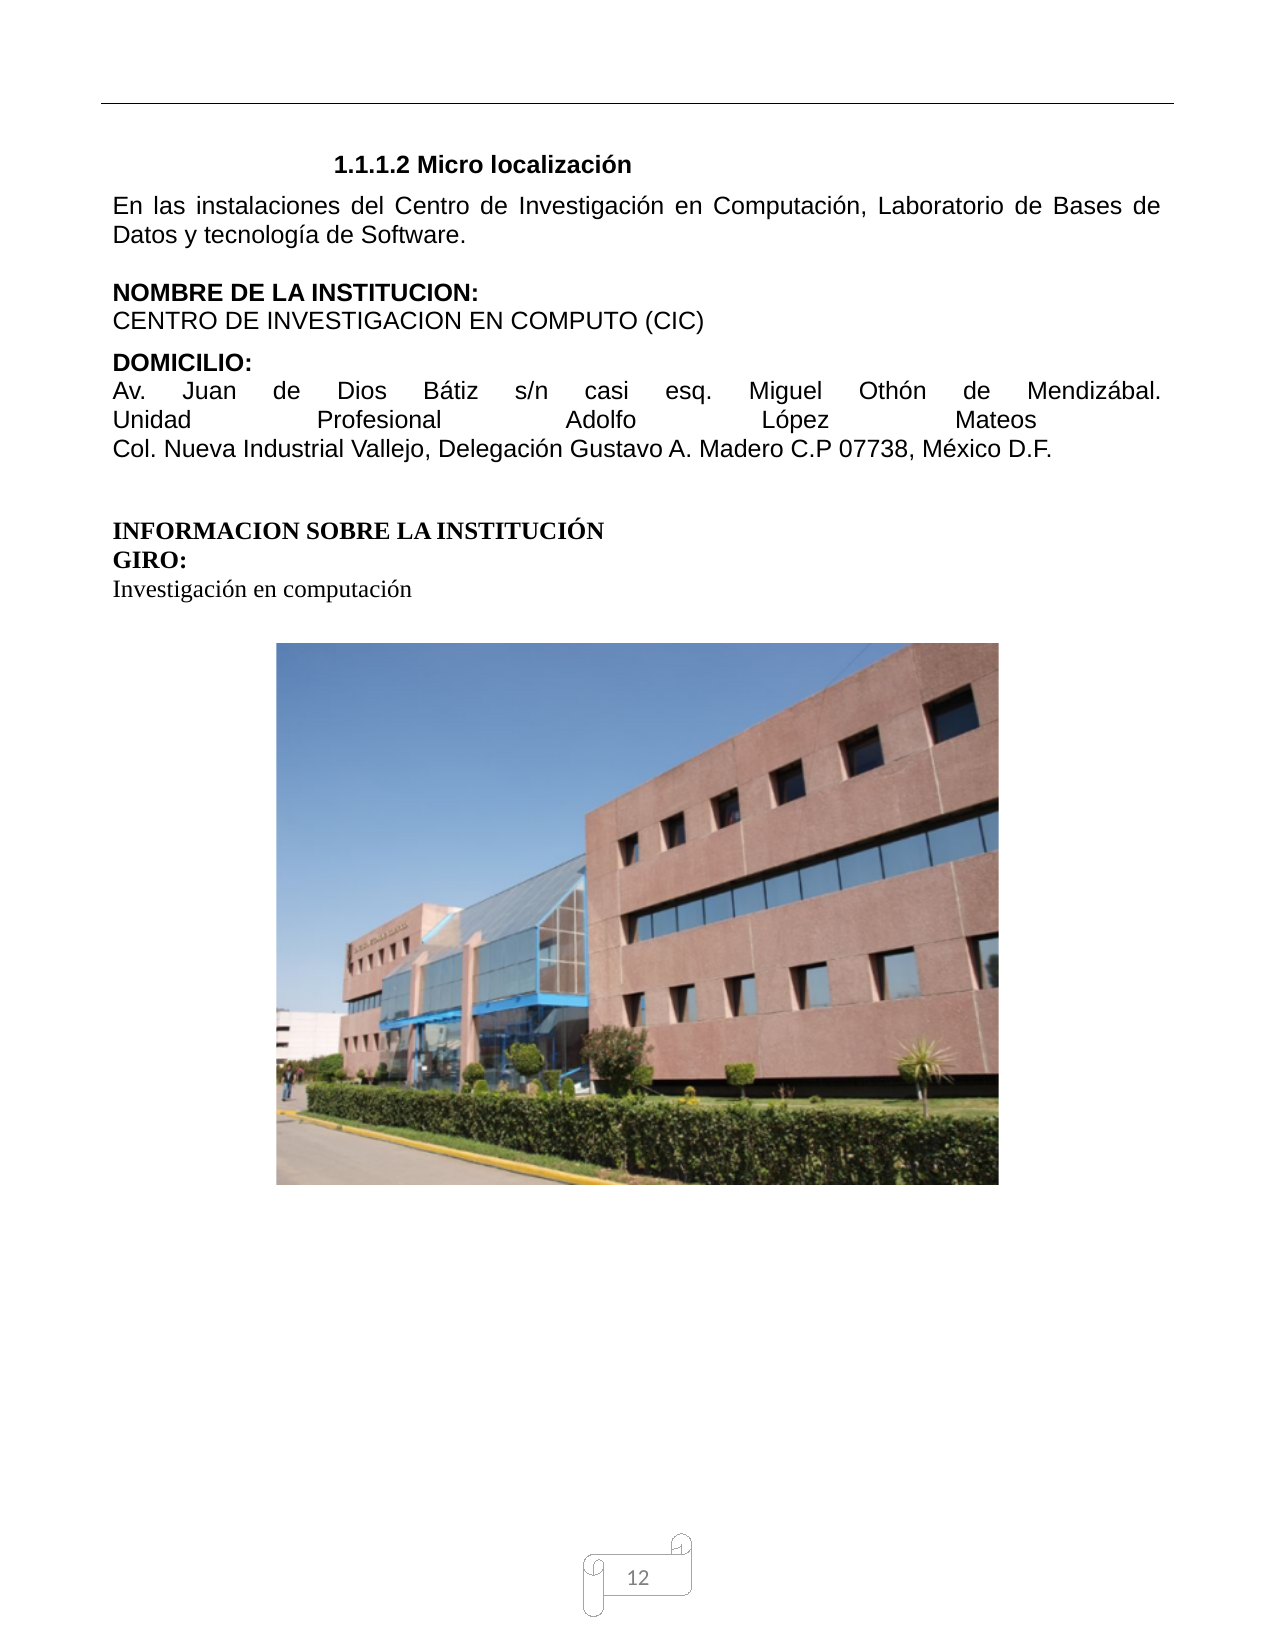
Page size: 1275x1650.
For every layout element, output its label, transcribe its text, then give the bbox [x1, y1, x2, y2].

text En las instalaciones del Centro de Investigación en Computación, Laboratorio de Bases de Datos y tecnología de Software. [112, 191, 1163, 249]
text CENTRO DE INVESTIGACION EN COMPUTO (CIC) [112, 306, 1163, 335]
text 1.1.1.2 Micro localización [186, 150, 1163, 179]
text Av. Juan de Dios Bátiz s/n casi esq. Miguel Othón de Mendizábal. Unidad Profesional Adolfo López Mateos Col. Nueva Industrial Vallejo, Delegación Gustavo A. Madero C.P 07738, México D.F. [112, 376, 1163, 462]
text NOMBRE DE LA INSTITUCION: [112, 277, 1163, 306]
text INFORMACION SOBRE LA INSTITUCIÓN [112, 516, 1163, 545]
picture [276, 643, 999, 1185]
text DOMICILIO: [112, 347, 1163, 376]
text Investigación en computación [112, 574, 1163, 602]
text GIRO: [112, 545, 1163, 574]
